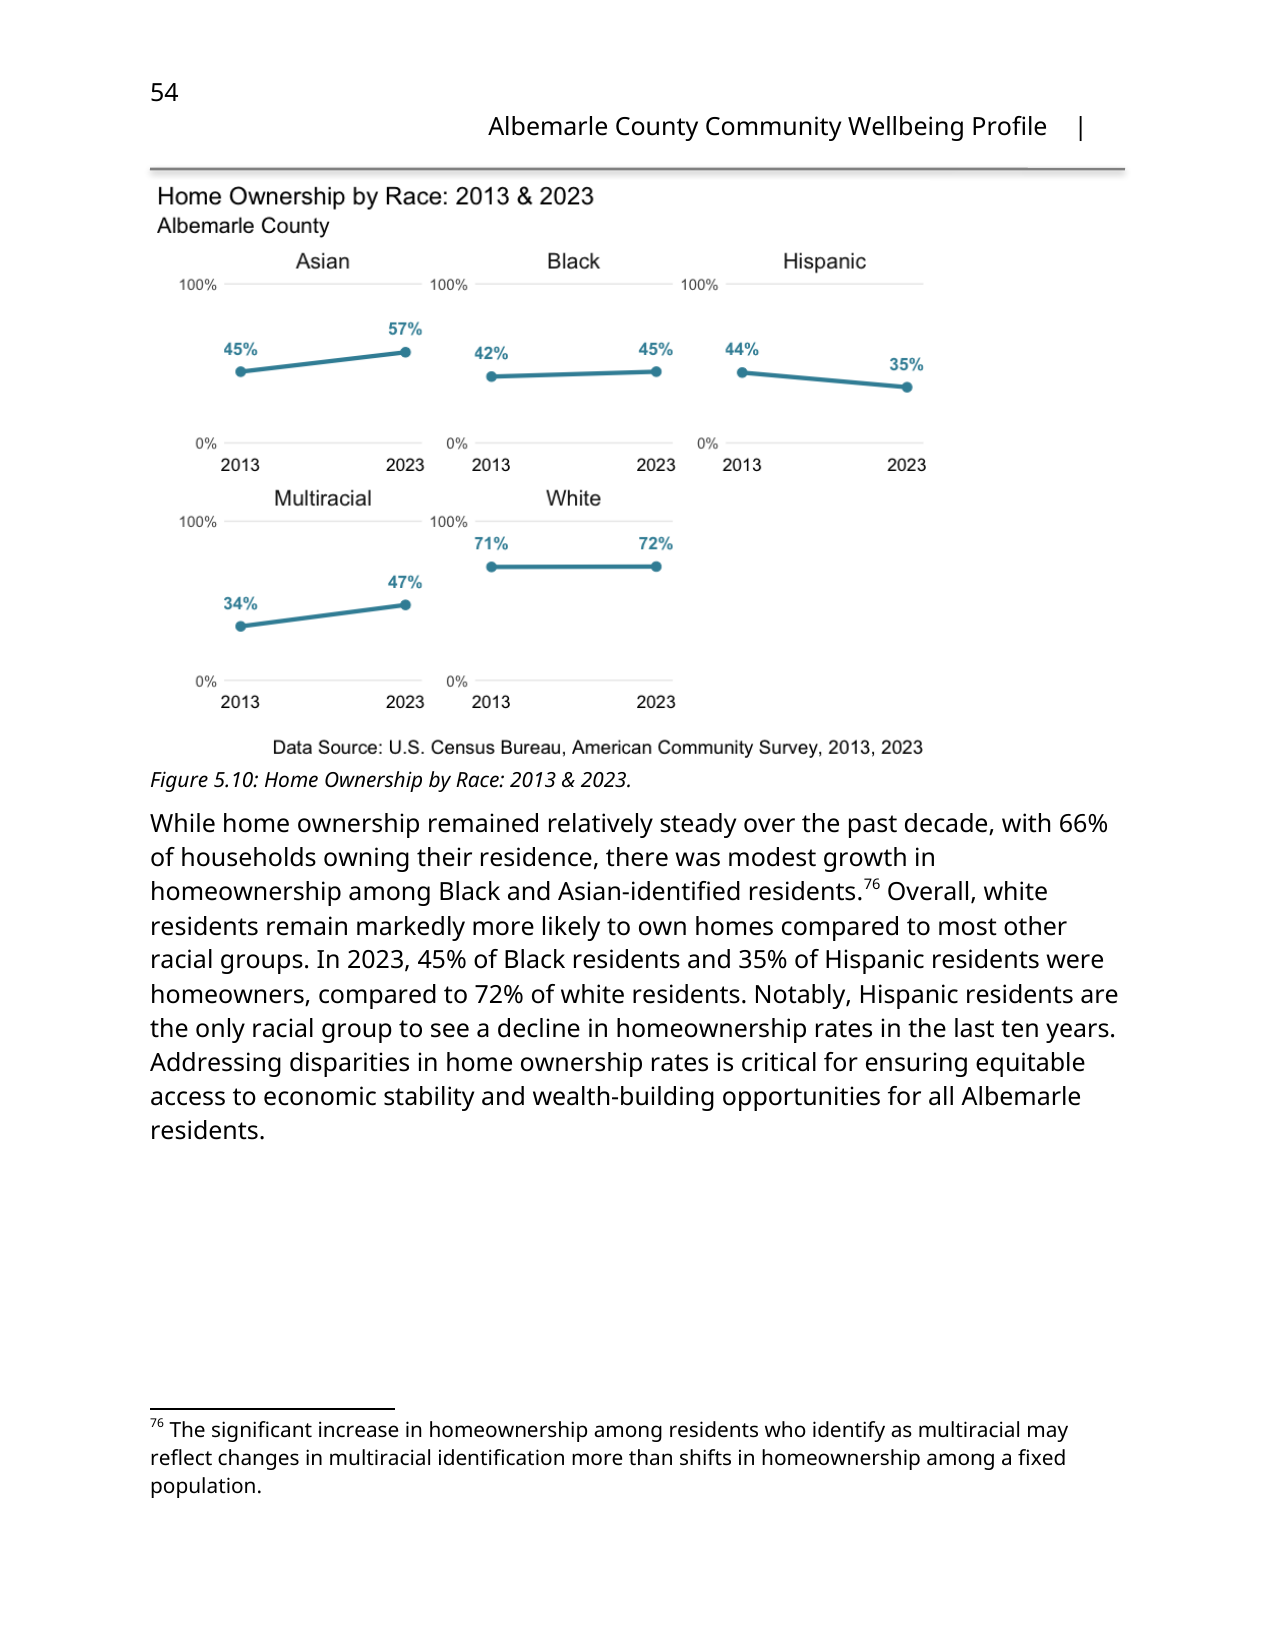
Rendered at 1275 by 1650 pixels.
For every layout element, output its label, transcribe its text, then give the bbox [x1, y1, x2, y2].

text While home ownership remained relatively steady over the past decade, with 66% of households owning their residence, there was modest growth in homeownership among Black and Asian-identified residents. Overall, white residents remain markedly more likely to own homes compared to most other racial groups. In 2023, 45% of Black residents and 35% of Hispanic residents were homeowners, compared to 72% of white residents. Notably, Hispanic residents are the only racial group to see a decline in homeownership rates in the last ten years. Addressing disparities in home ownership rates is critical for ensuring equitable access to economic stability and wealth-building opportunities for all Albemarle residents. [150, 806, 1125, 1147]
picture [150, 180, 930, 765]
